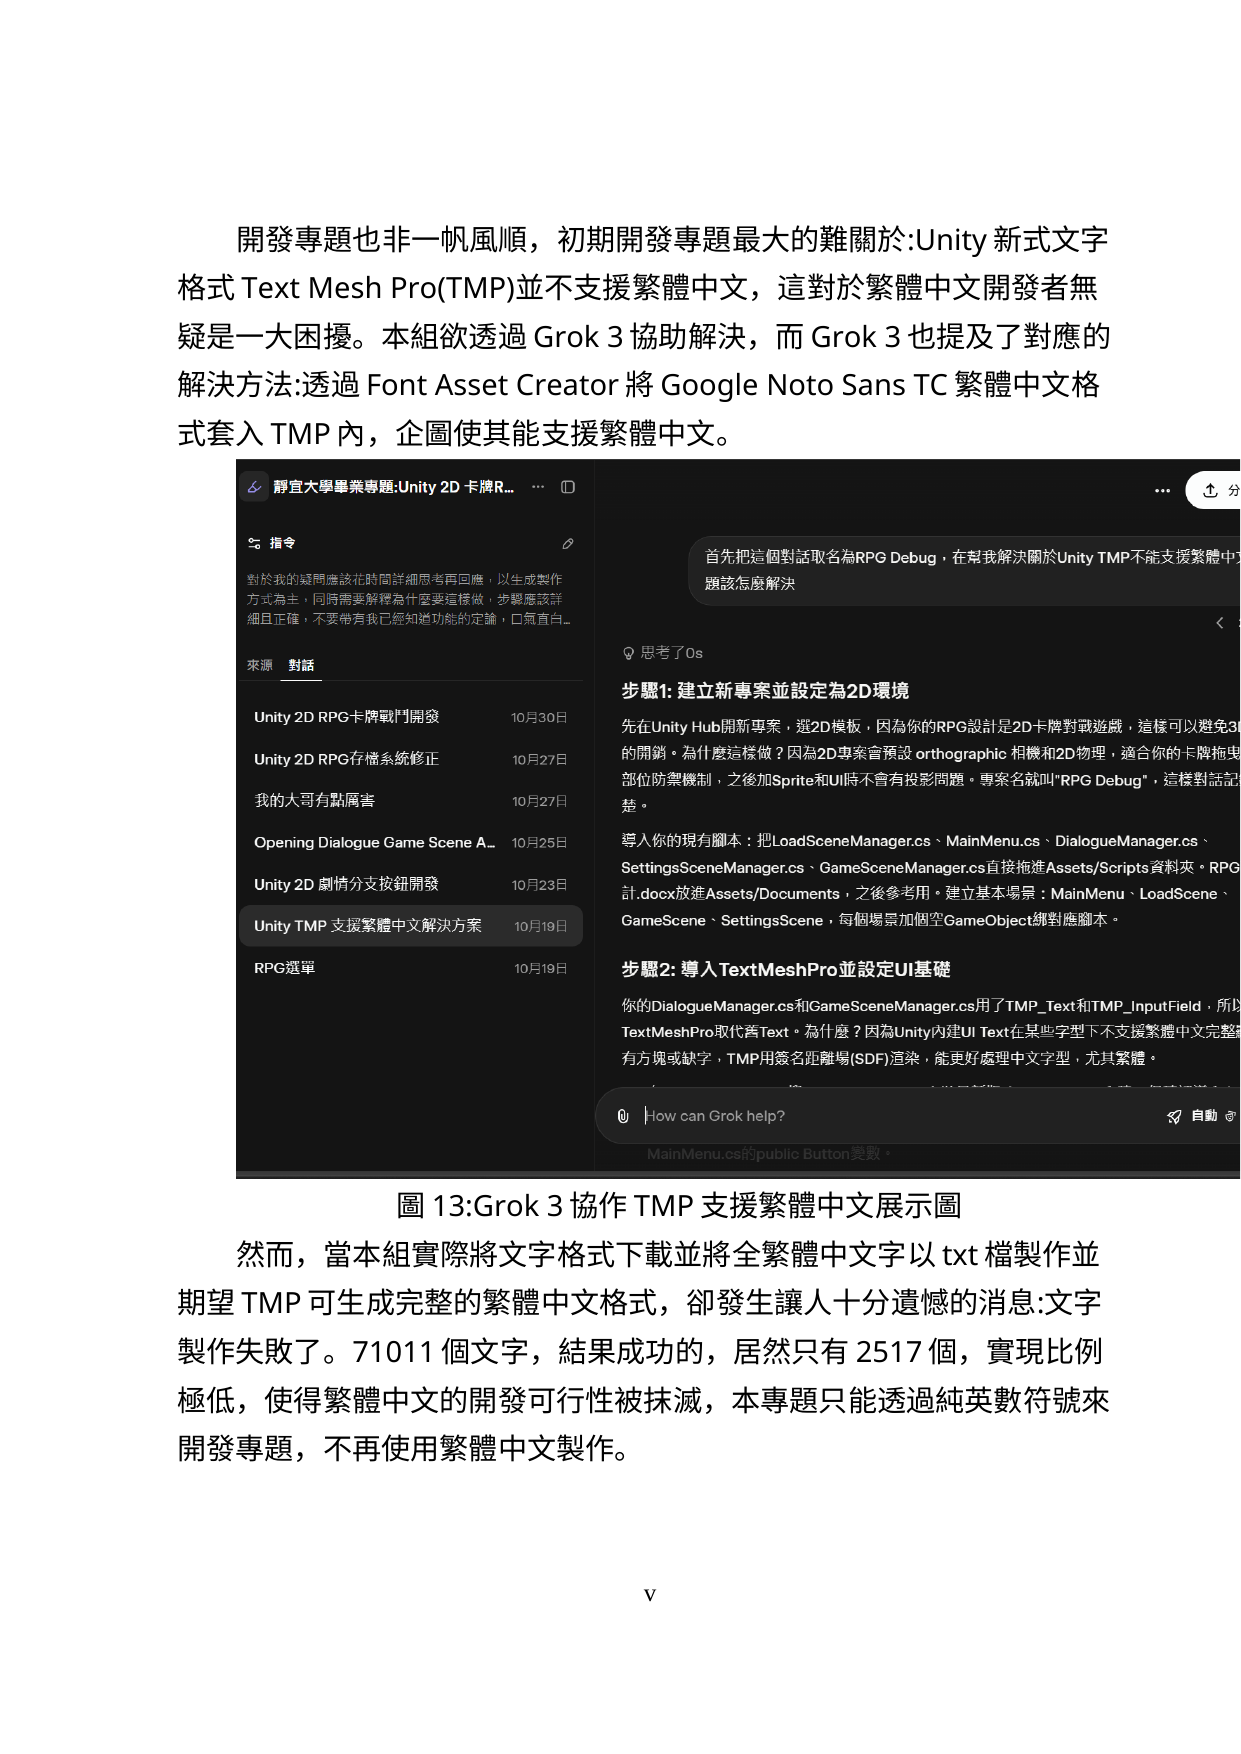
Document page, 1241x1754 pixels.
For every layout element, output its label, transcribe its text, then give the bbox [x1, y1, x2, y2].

text 圖 13:Grok 3協作TMP支援繁體中文展示圖 [177, 1182, 1122, 1225]
text 然而，當本組實際將文字格式下載並將全繁體中文字以txt檔製作並期望TMP可生成完整的繁體中文格式，卻發生讓人十分遺憾的消息:文字製作失敗了。71011個文字，結果成功的，居然只有2517個，實現比例極低，使得繁體中文的開發可行性被抹滅，本專題只能透過純英數符號來開發專題，不再使用繁體中文製作。 [177, 1231, 1122, 1468]
picture [236, 459, 1241, 1179]
text 開發專題也非一帆風順，初期開發專題最大的難關於:Unity新式文字格式Text Mesh Pro(TMP)並不支援繁體中文，這對於繁體中文開發者無疑是一大困擾。本組欲透過Grok 3協助解決，而Grok 3也提及了對應的解決方法:透過Font Asset Creator將Google Noto Sans TC繁體中文格式套入TMP內，企圖使其能支援繁體中文。 [177, 216, 1122, 453]
